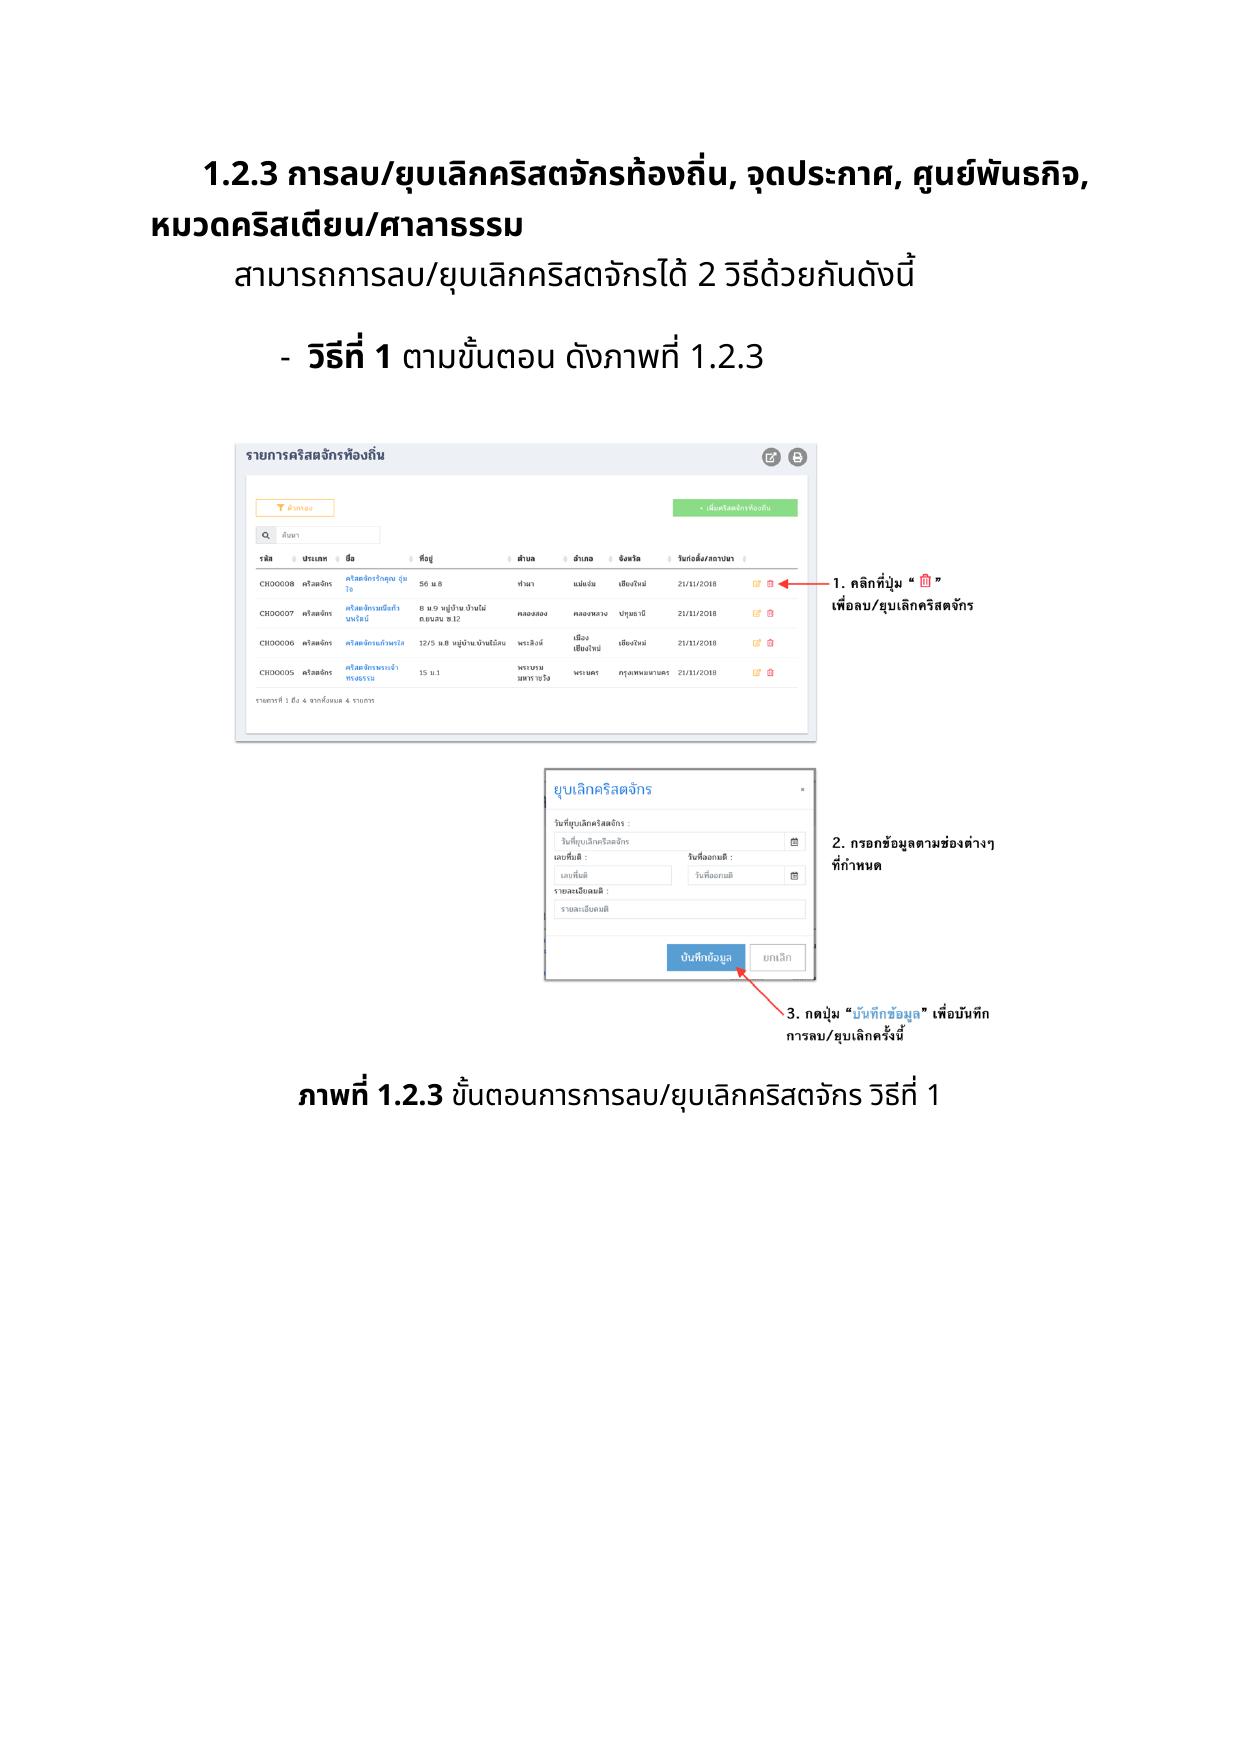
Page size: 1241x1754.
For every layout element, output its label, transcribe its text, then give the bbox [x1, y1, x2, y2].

text - วิธีที่ 1 ตามขั้นตอน ดังภาพที่ 1.2.3 [150, 332, 1090, 383]
picture [221, 428, 1019, 1074]
text ภาพที่ 1.2.3 ขั้นตอนการการลบ/ยุบเลิกคริสตจักร วิธีที่ 1 [150, 1074, 1090, 1118]
text สามารถการลบ/ยุบเลิกคริสตจักรได้ 2 วิธีด้วยกันดังนี้ [150, 251, 1090, 302]
text 1.2.3 การลบ/ยุบเลิกคริสตจักรท้องถิ่น, จุดประกาศ, ศูนย์พันธกิจ, หมวดคริสเตียน/ศาลาธรรม [150, 150, 1090, 251]
